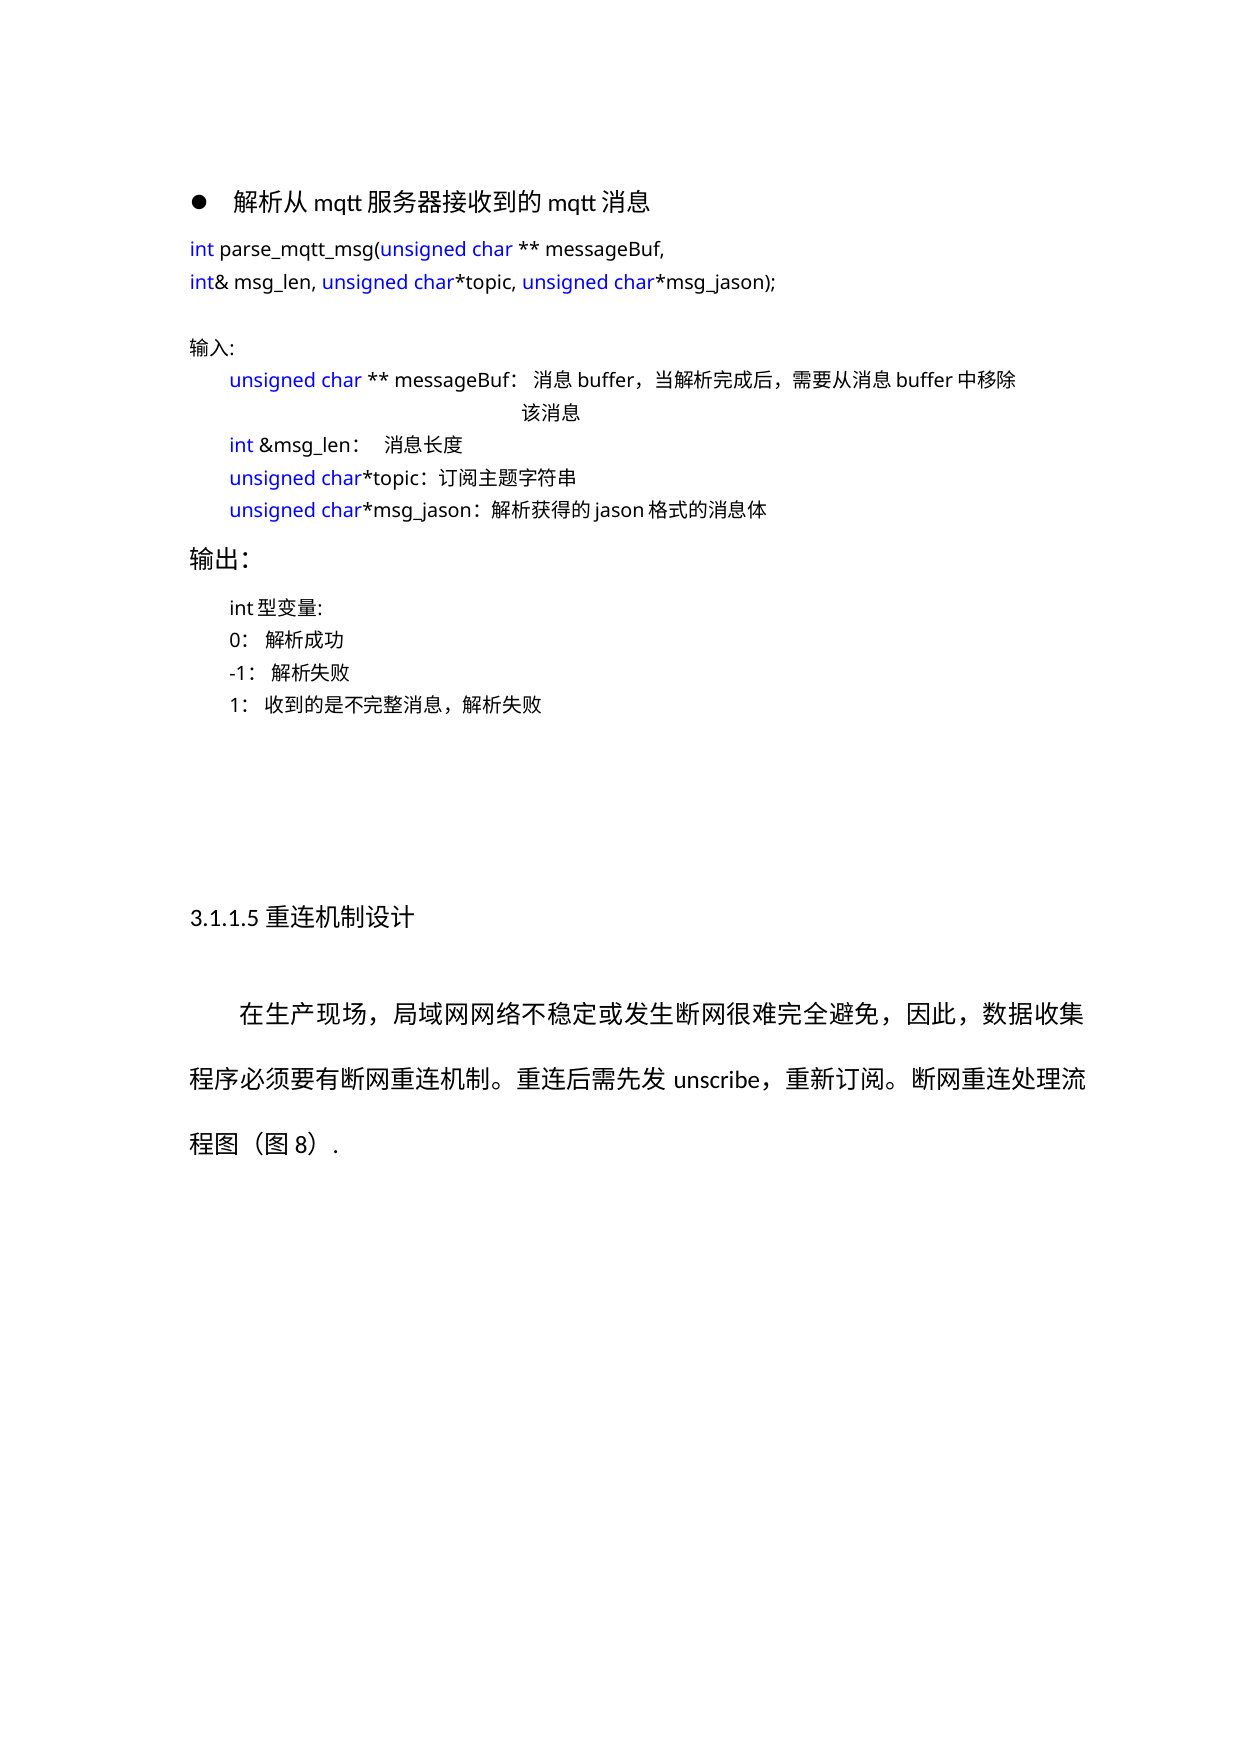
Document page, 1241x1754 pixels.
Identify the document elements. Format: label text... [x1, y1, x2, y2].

list 解析从mqtt服务器接收到的mqtt消息 [189, 168, 1087, 233]
text 该消息 [189, 395, 1087, 428]
list 在生产现场，局域网网络不稳定或发生断网很难完全避免，因此，数据收集程序必须要有断网重连机制。重连后需先发unscribe，重新订阅。断网重连处理流程图（图8）. [189, 980, 1087, 1175]
text unsigned char ** messageBuf： 消息buffer，当解析完成后，需要从消息buffer中移除 [189, 363, 1087, 395]
text int &msg_len： 消息长度 [189, 428, 1087, 460]
text int parse_mqtt_msg(unsigned char ** messageBuf, [189, 233, 1087, 265]
text int型变量: [189, 590, 1087, 623]
list 1： 收到的是不完整消息，解析失败 [189, 688, 1087, 720]
list 重连机制设计 [189, 883, 1087, 948]
text 输入: [189, 330, 1087, 363]
list -1： 解析失败 [189, 655, 1087, 688]
list 输出： [189, 525, 1087, 590]
text int& msg_len, unsigned char*topic, unsigned char*msg_jason); [189, 265, 1087, 298]
list 0： 解析成功 [189, 623, 1087, 655]
text unsigned char*topic：订阅主题字符串 [189, 460, 1087, 493]
text unsigned char*msg_jason：解析获得的jason格式的消息体 [189, 493, 1087, 525]
